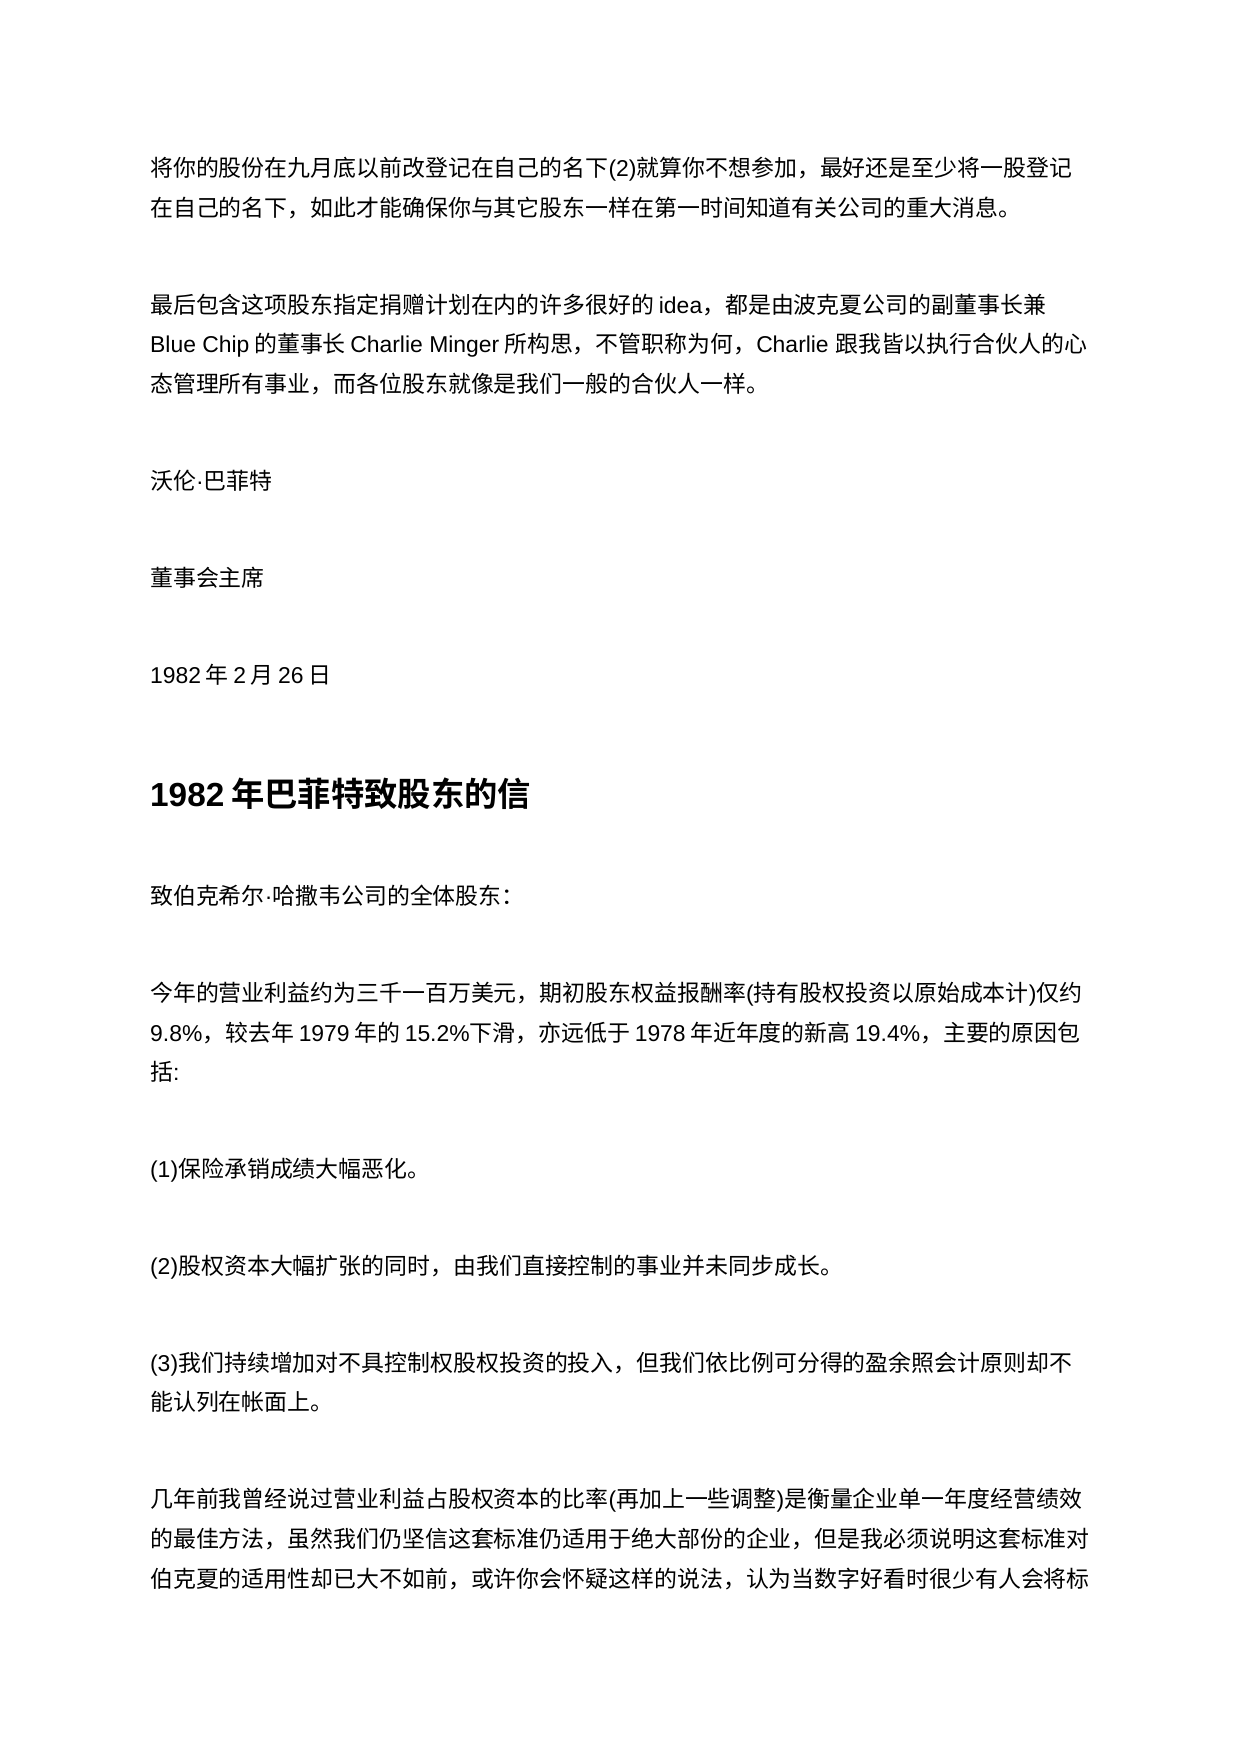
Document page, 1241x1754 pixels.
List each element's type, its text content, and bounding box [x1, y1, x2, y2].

text 今年的营业利益约为三千一百万美元，期初股东权益报酬率(持有股权投资以原始成本计)仅约9.8%，较去年1979年的15.2%下滑，亦远低于1978年近年度的新高19.4%，主要的原因包括: [150, 974, 1090, 1087]
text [150, 150, 1090, 223]
subtitle 1982年巴菲特致股东的信 [150, 768, 1090, 816]
text (1)保险承销成绩大幅恶化。 [150, 1151, 1090, 1184]
text 董事会主席 [150, 560, 1090, 593]
text 沃伦·巴菲特 [150, 463, 1090, 496]
text (2)股权资本大幅扩张的同时，由我们直接控制的事业并未同步成长。 [150, 1248, 1090, 1281]
text 1982年2月26日 [150, 656, 1090, 690]
text (3)我们持续增加对不具控制权股权投资的投入，但我们依比例可分得的盈余照会计原则却不能认列在帐面上。 [150, 1344, 1090, 1417]
text 致伯克希尔·哈撒韦公司的全体股东： [150, 878, 1090, 911]
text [150, 1481, 1090, 1594]
text 最后包含这项股东指定捐赠计划在内的许多很好的idea，都是由波克夏公司的副董事长兼Blue Chip的董事长Charlie Minger所构思，不管职称为何，Charlie 跟我皆以执行合伙人的心态管理所有事业，而各位股东就像是我们一般的合伙人一样。 [150, 287, 1090, 399]
